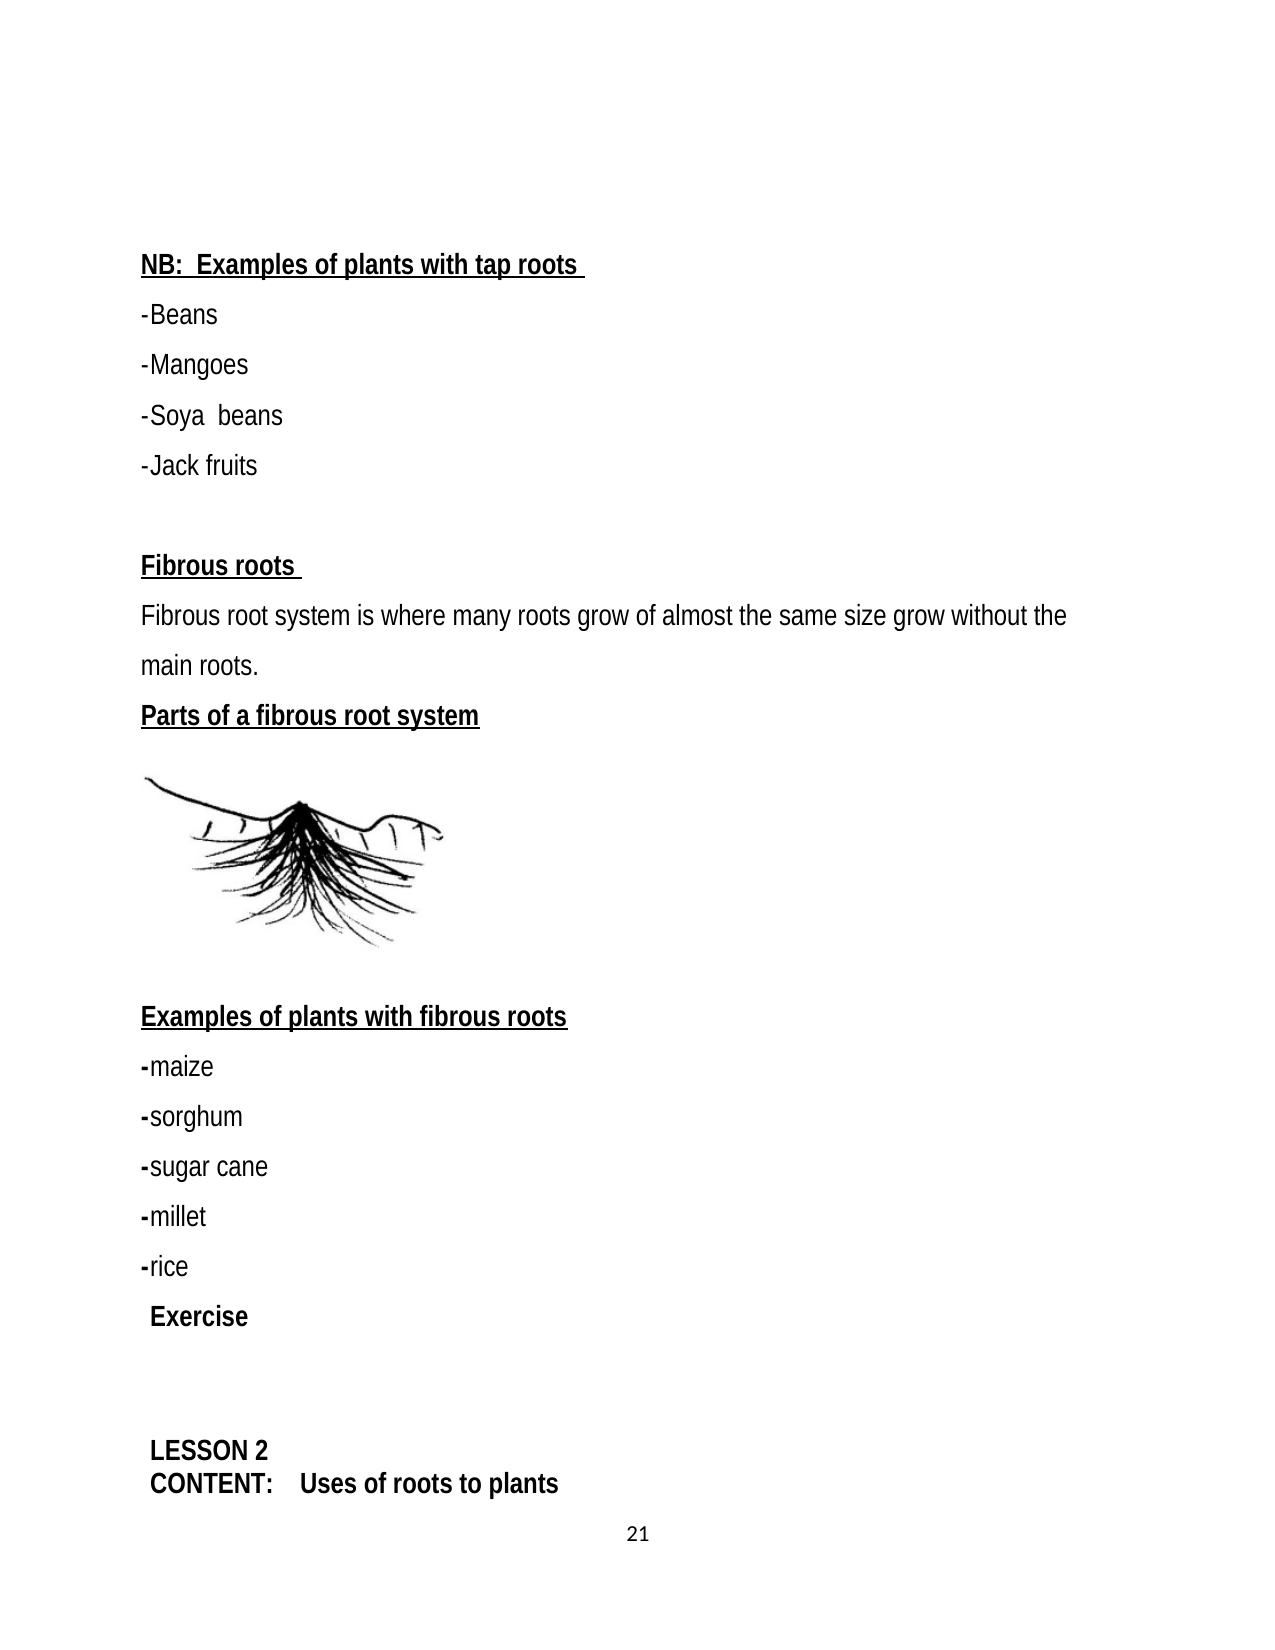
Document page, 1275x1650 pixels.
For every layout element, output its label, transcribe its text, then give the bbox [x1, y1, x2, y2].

text Examples of plants with fibrous roots [141, 999, 1125, 1032]
list maize [141, 1049, 1125, 1082]
picture [131, 749, 456, 954]
text Parts of a fibrous root system [141, 698, 1125, 732]
list sugar cane [141, 1149, 1125, 1183]
text Fibrous root system is where many roots grow of almost the same size grow without the main roots. [141, 598, 1125, 682]
text Exercise [150, 1299, 1125, 1333]
list Jack fruits [141, 448, 1125, 481]
list Mangoes [141, 347, 1125, 381]
text Fibrous roots [141, 548, 1125, 581]
text CONTENT: Uses of roots to plants [150, 1467, 1125, 1500]
list Soya beans [141, 398, 1125, 431]
list rice [141, 1249, 1125, 1283]
list Beans [141, 297, 1125, 331]
text NB: Examples of plants with tap roots [141, 247, 1125, 281]
list sorghum [141, 1099, 1125, 1132]
list millet [141, 1199, 1125, 1233]
text LESSON 2 [150, 1433, 1125, 1467]
